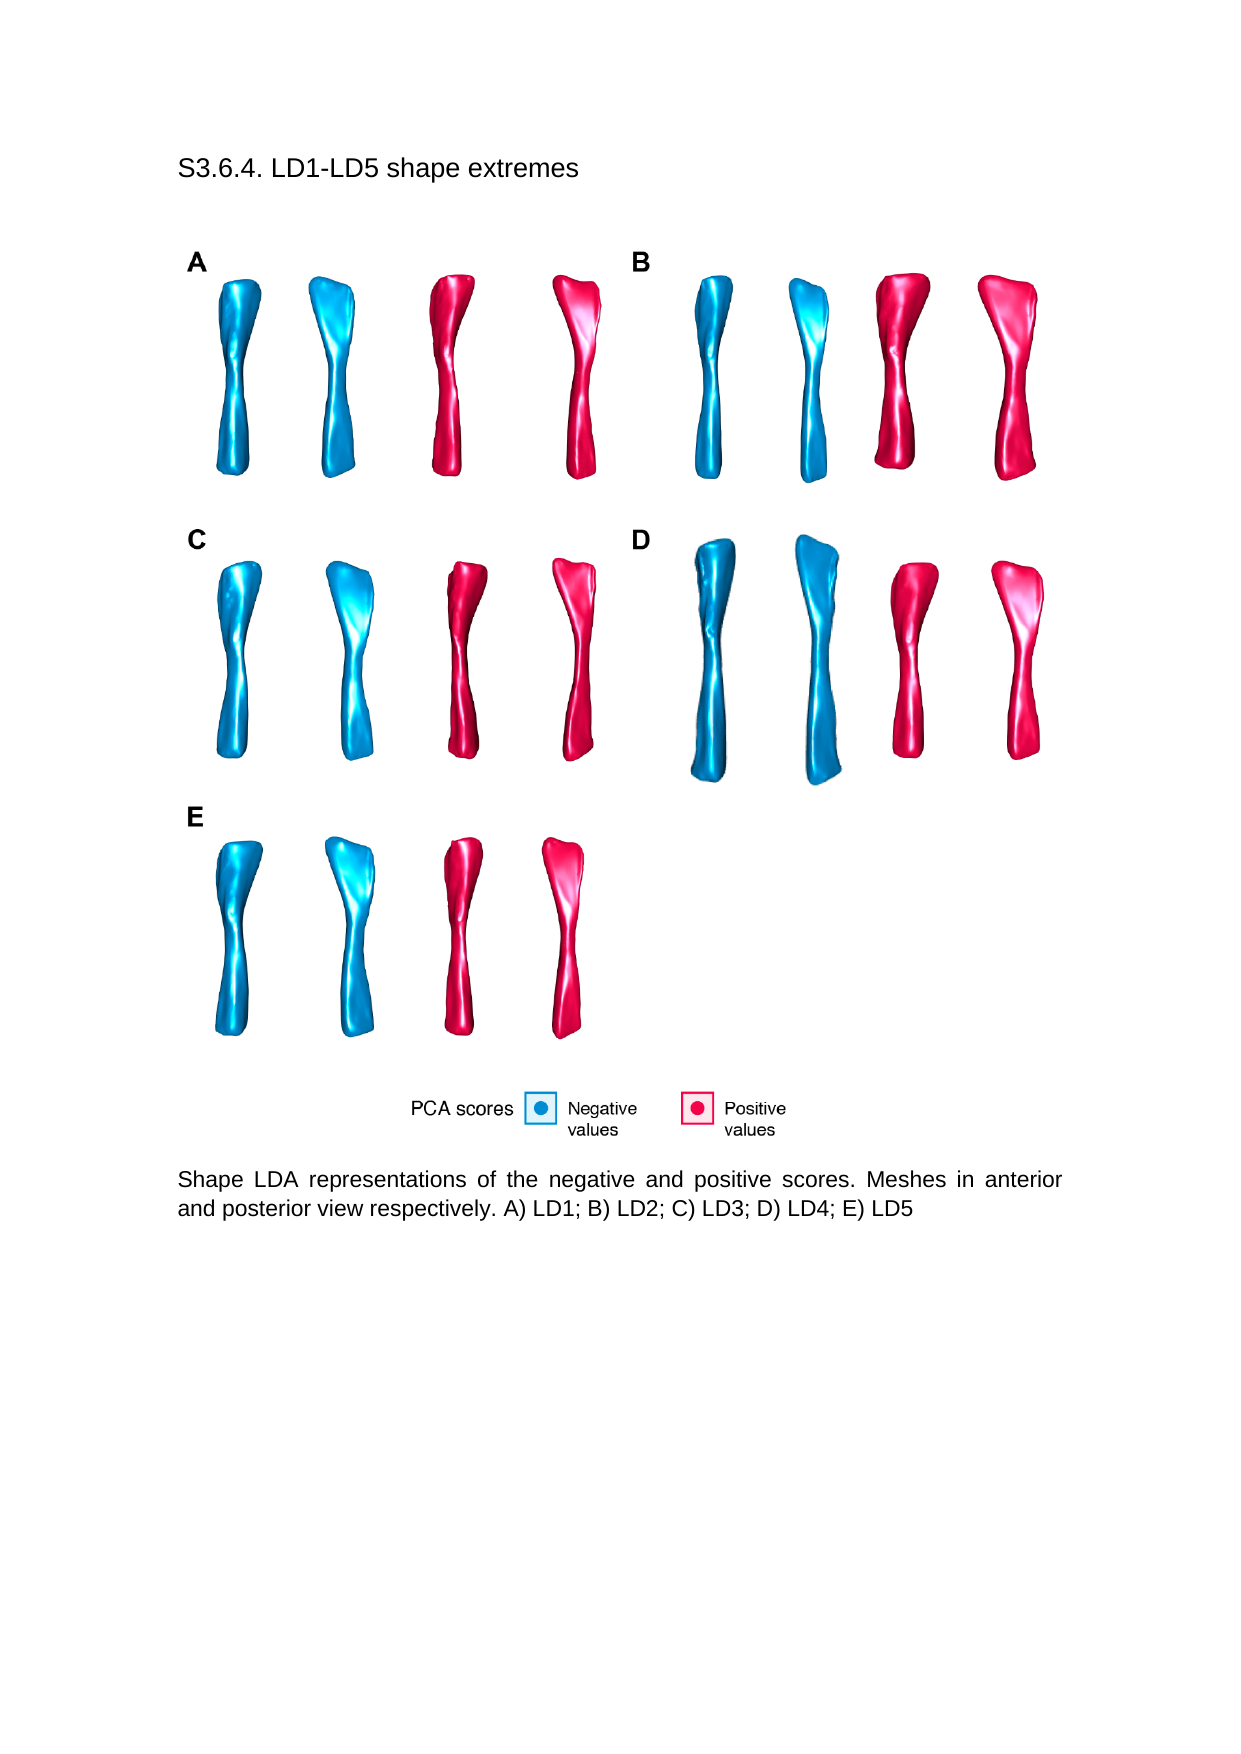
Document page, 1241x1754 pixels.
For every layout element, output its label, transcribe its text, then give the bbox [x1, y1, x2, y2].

picture [177, 243, 1063, 1148]
subtitle S3.6.4. LD1-LD5 shape extremes [177, 152, 1063, 183]
text Shape LDA representations of the negative and positive scores. Meshes in anterior and posterior view respectively. A) LD1; B) LD2; C) LD3; D) LD4; E) LD5 [177, 1166, 1063, 1221]
